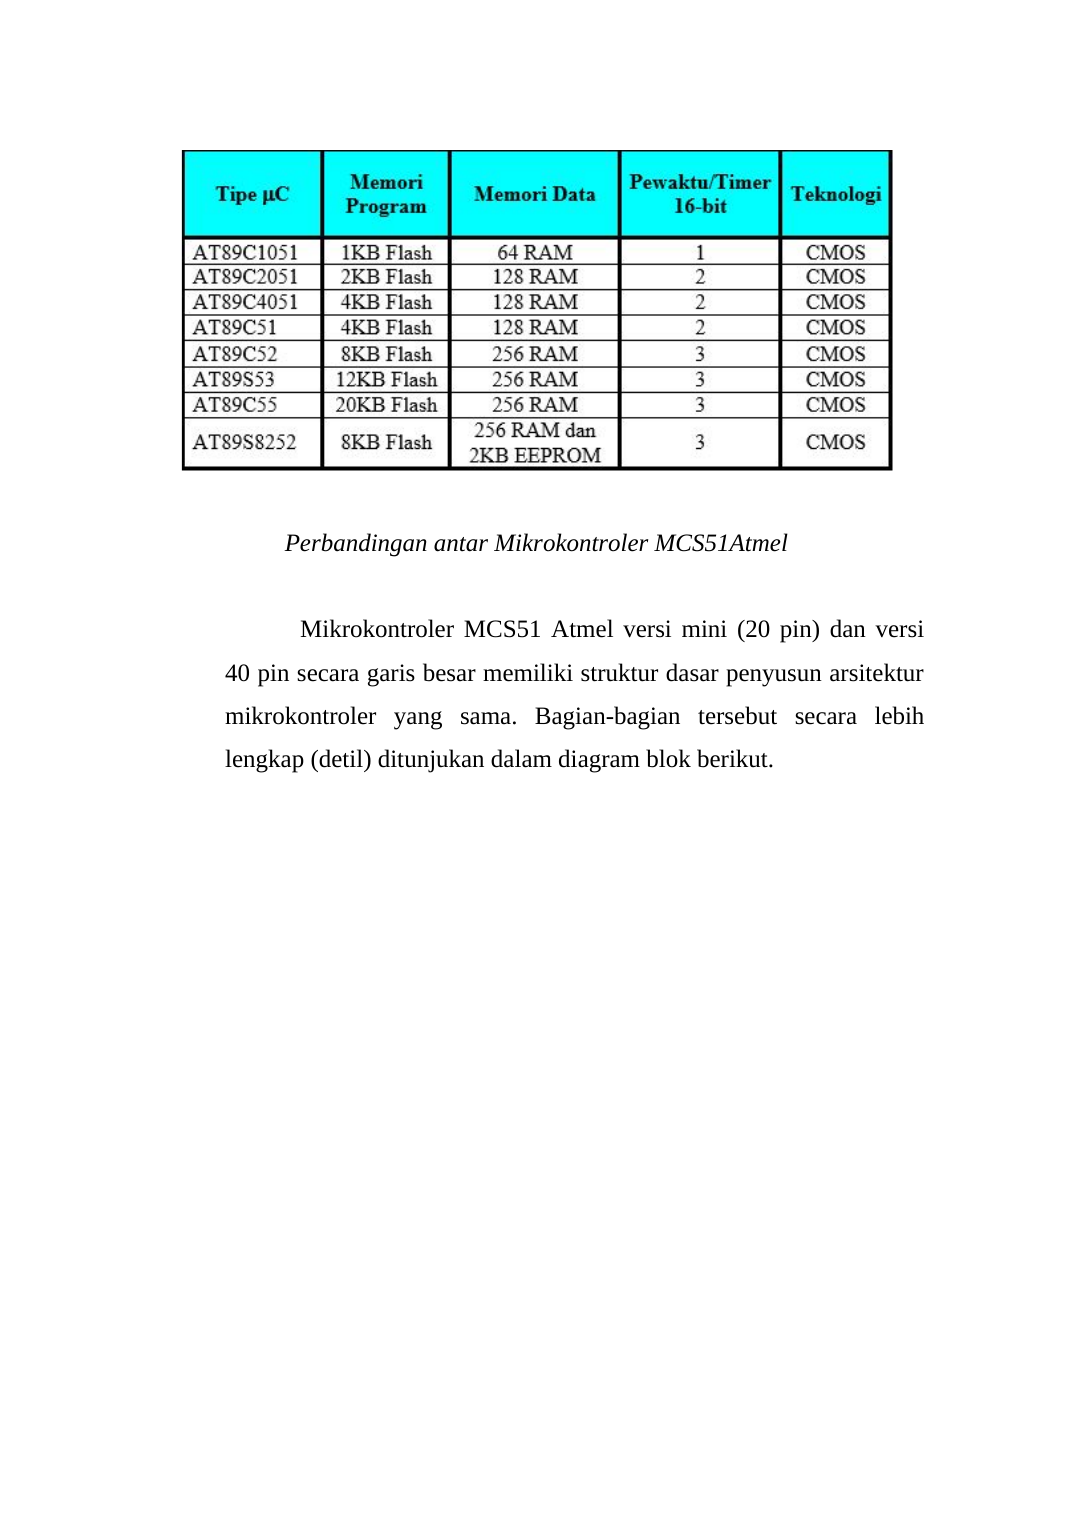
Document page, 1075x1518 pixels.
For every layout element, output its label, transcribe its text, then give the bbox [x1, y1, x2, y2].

text Mikrokontroler MCS51 Atmel versi mini (20 pin) dan versi 40 pin secara garis besar memiliki struktur dasar penyusun arsitektur mikrokontroler yang sama. Bagian-bagian tersebut secara lebih lengkap (detil) ditunjukan dalam diagram blok berikut. [225, 614, 925, 773]
picture [181, 150, 893, 472]
text Perbandingan antar Mikrokontroler MCS51Atmel [150, 528, 925, 557]
